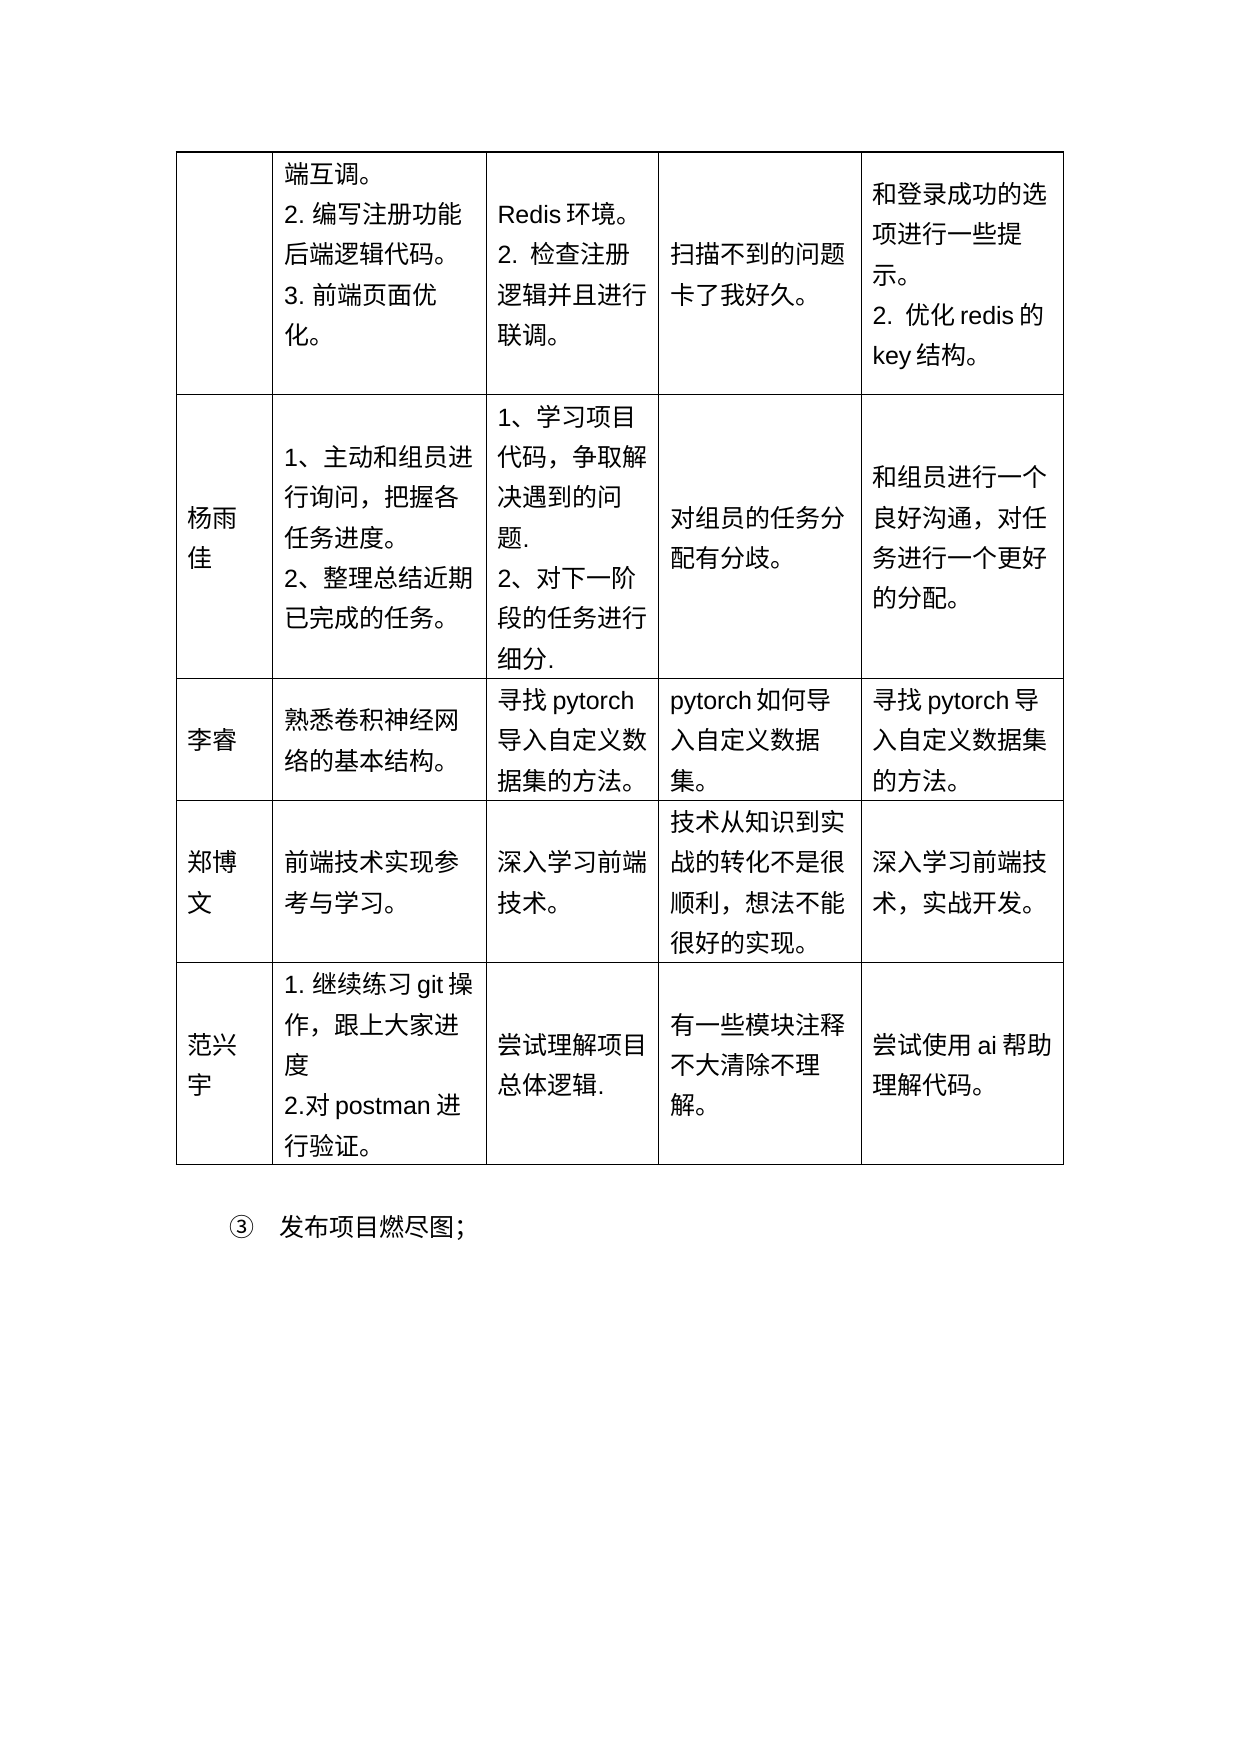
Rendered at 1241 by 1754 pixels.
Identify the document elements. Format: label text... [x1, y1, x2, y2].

table_cell 李睿 [177, 679, 272, 799]
table_cell 技术从知识到实战的转化不是很顺利，想法不能很好的实现。 [659, 801, 861, 962]
table_cell 深入学习前端技术。 [487, 801, 658, 962]
table_cell 寻找pytorch导入自定义数据集的方法。 [862, 679, 1063, 799]
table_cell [273, 153, 486, 394]
table_cell 和组员进行一个良好沟通，对任务进行一个更好的分配。 [862, 395, 1063, 677]
table_cell 熟悉卷积神经网络的基本结构。 [273, 679, 486, 799]
table_cell pytorch如何导入自定义数据集。 [659, 679, 861, 799]
table_cell 继续练习git操作，跟上大家进度 2.对postman进行验证。 [273, 963, 486, 1164]
table_cell 1、主动和组员进行询问，把握各任务进度。 2、整理总结近期已完成的任务。 [273, 395, 486, 677]
table_cell 对组员的任务分配有分歧。 [659, 395, 861, 677]
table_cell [862, 153, 1063, 394]
table_cell 1、学习项目代码，争取解决遇到的问题. 2、对下一阶段的任务进行细分. [487, 395, 658, 677]
table_cell 郑博文 [177, 801, 272, 962]
table_cell 尝试理解项目总体逻辑. [487, 963, 658, 1164]
table_cell 寻找pytorch导入自定义数据集的方法。 [487, 679, 658, 799]
table_cell 杨雨佳 [177, 395, 272, 677]
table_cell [659, 153, 861, 394]
table_cell 有一些模块注释不大清除不理解。 [659, 963, 861, 1164]
table_cell 尝试使用ai帮助理解代码。 [862, 963, 1063, 1164]
list 发布项目燃尽图； [187, 1206, 1053, 1246]
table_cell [487, 153, 658, 394]
table_cell 陈曦 [177, 153, 272, 394]
table_cell 深入学习前端技术，实战开发。 [862, 801, 1063, 962]
table_cell 前端技术实现参考与学习。 [273, 801, 486, 962]
table_cell 范兴宇 [177, 963, 272, 1164]
